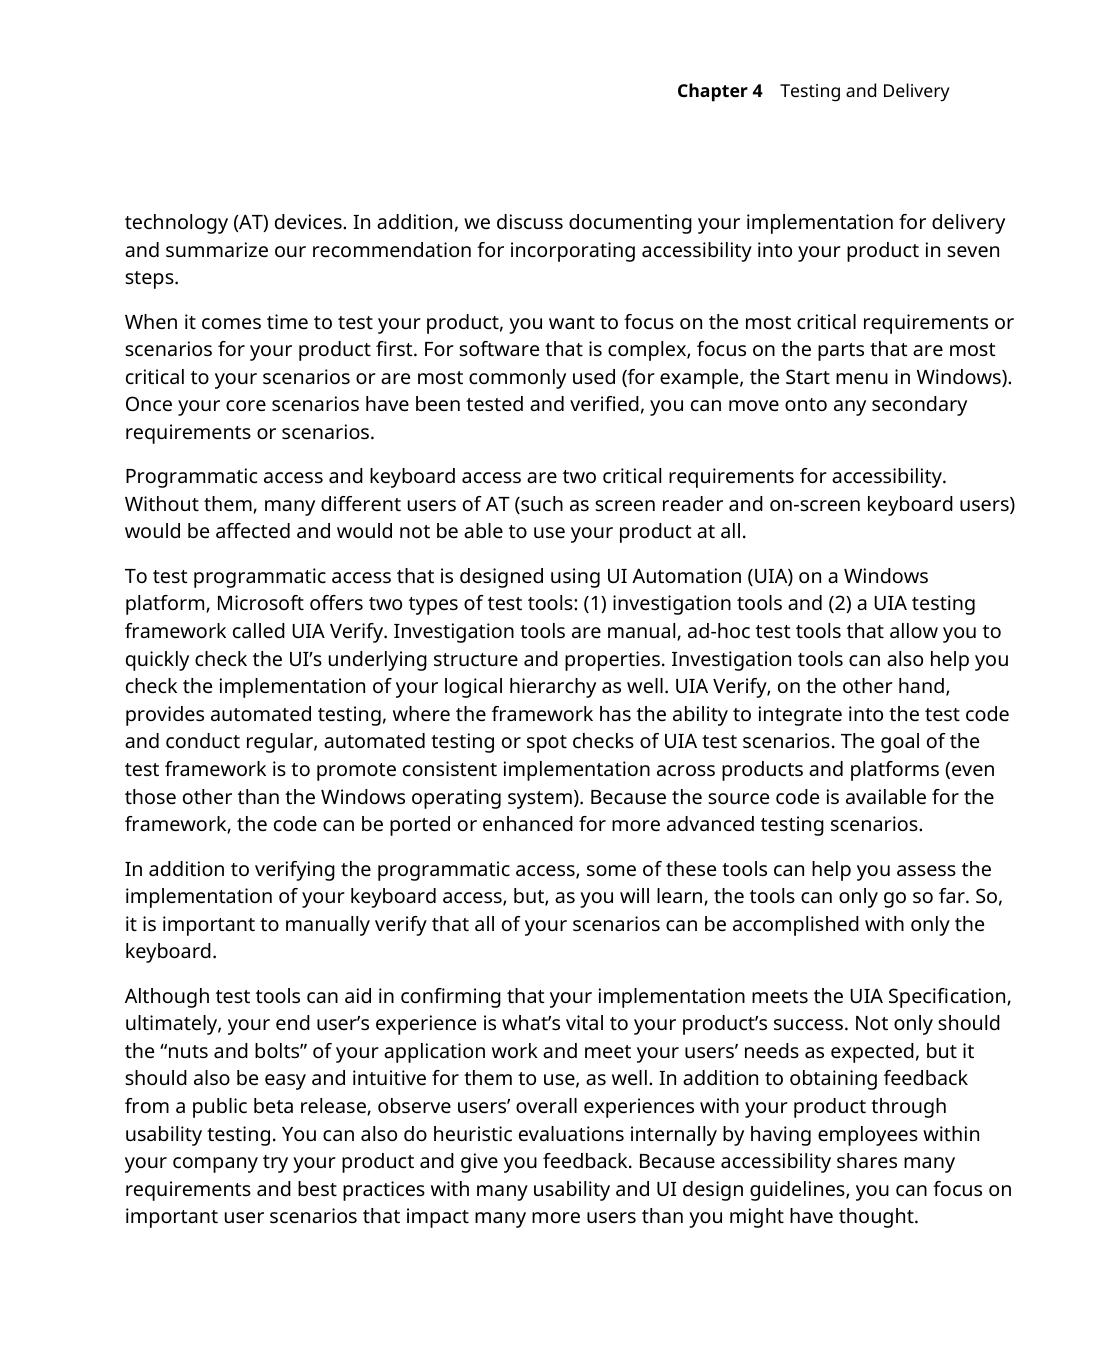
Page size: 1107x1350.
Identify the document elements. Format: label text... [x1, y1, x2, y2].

text Programmatic access and keyboard access are two critical requirements for accessibility. Without them, many different users of AT (such as screen reader and on-screen keyboard users) would be affected and would not be able to use your product at all. [124, 462, 1019, 545]
text Although test tools can aid in confirming that your implementation meets the UIA Specification, ultimately, your end user’s experience is what’s vital to your product’s success. Not only should the “nuts and bolts” of your application work and meet your users’ needs as expected, but it should also be easy and intuitive for them to use, as well. In addition to obtaining feedback from a public beta release, observe users’ overall experiences with your product through usability testing. You can also do heuristic evaluations internally by having employees within your company try your product and give you feedback. Because accessibility shares many requirements and best practices with many usability and UI design guidelines, you can focus on important user scenarios that impact many more users than you might have thought. [124, 981, 1019, 1230]
text When it comes time to test your product, you want to focus on the most critical requirements or scenarios for your product first. For software that is complex, focus on the parts that are most critical to your scenarios or are most commonly used (for example, the Start menu in Windows). Once your core scenarios have been tested and verified, you can move onto any secondary requirements or scenarios. [124, 307, 1019, 445]
text To test programmatic access that is designed using UI Automation (UIA) on a Windows platform, Microsoft offers two types of test tools: (1) investigation tools and (2) a UIA testing framework called UIA Verify. Investigation tools are manual, ad-hoc test tools that allow you to quickly check the UI’s underlying structure and properties. Investigation tools can also help you check the implementation of your logical hierarchy as well. UIA Verify, on the other hand, provides automated testing, where the framework has the ability to integrate into the test code and conduct regular, automated testing or spot checks of UIA test scenarios. The goal of the test framework is to promote consistent implementation across products and platforms (even those other than the Windows operating system). Because the source code is available for the framework, the code can be ported or enhanced for more advanced testing scenarios. [124, 561, 1019, 837]
text In addition to verifying the programmatic access, some of these tools can help you assess the implementation of your keyboard access, but, as you will learn, the tools can only go so far. So, it is important to manually verify that all of your scenarios can be accomplished with only the keyboard. [124, 854, 1019, 964]
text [124, 208, 1019, 291]
